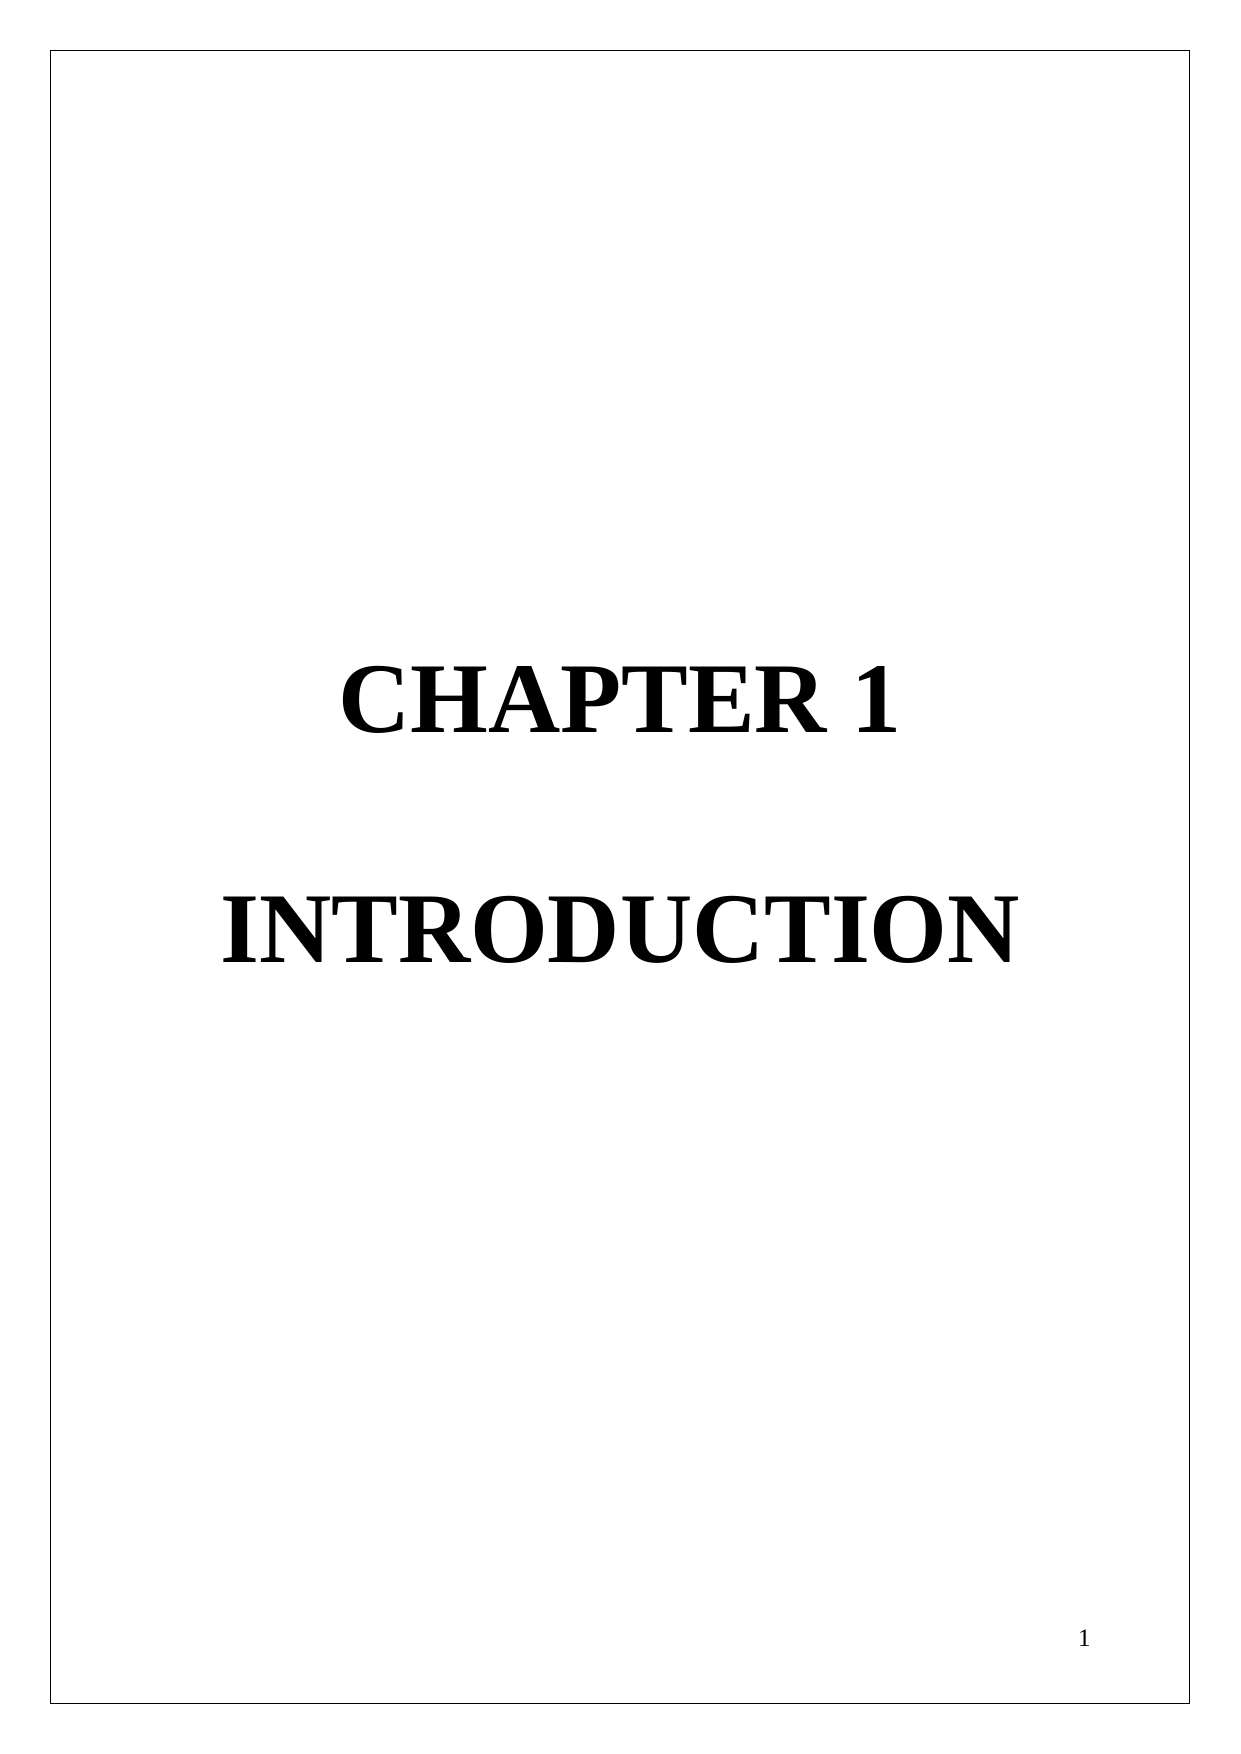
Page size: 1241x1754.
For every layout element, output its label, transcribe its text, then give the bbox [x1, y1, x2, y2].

text CHAPTER 1 [150, 639, 1090, 754]
text INTRODUCTION [150, 869, 1090, 984]
